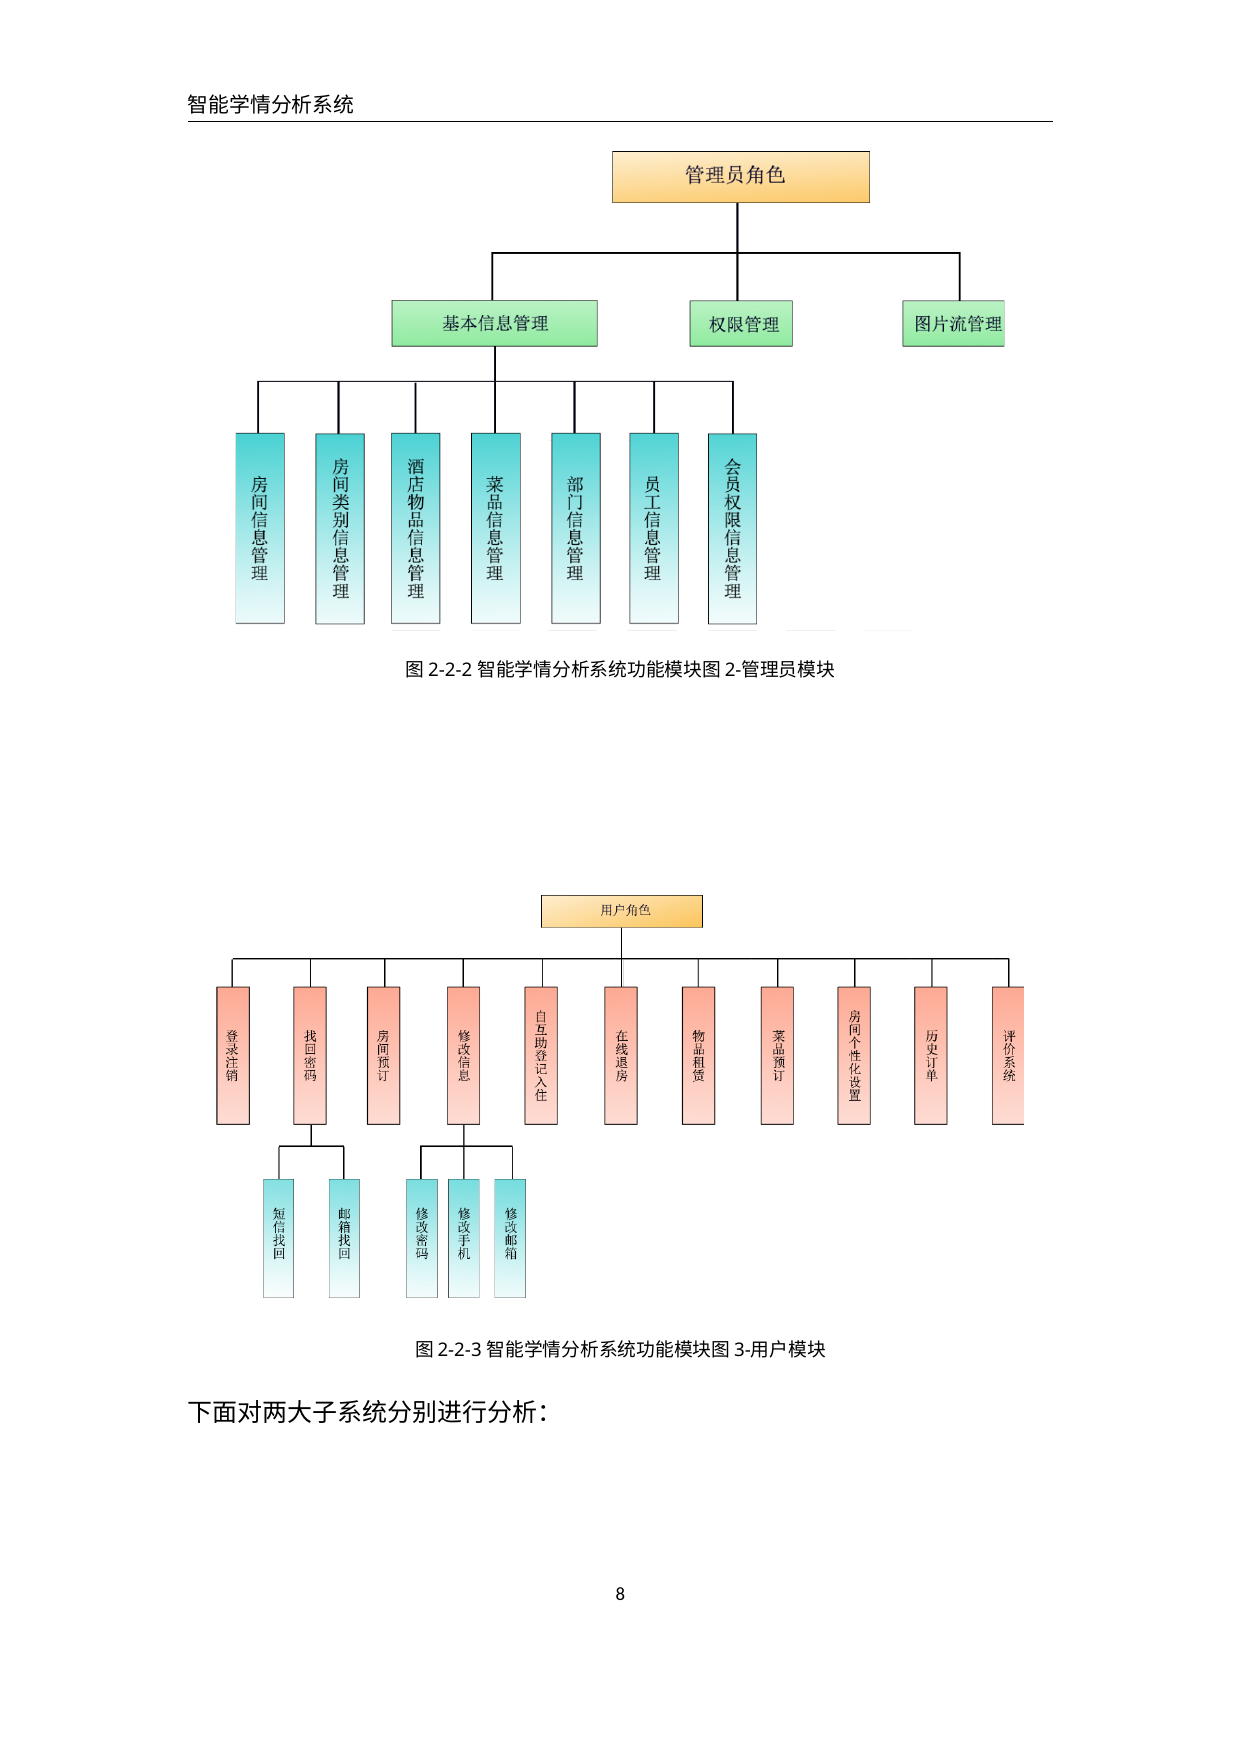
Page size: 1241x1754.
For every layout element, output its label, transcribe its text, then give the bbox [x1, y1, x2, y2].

text 图2-2-3 智能学情分析系统功能模块图3-用户模块 [187, 1332, 1053, 1364]
picture [216, 895, 1024, 1298]
text 下面对两大子系统分别进行分析： [187, 1378, 1053, 1443]
picture [235, 151, 1005, 631]
